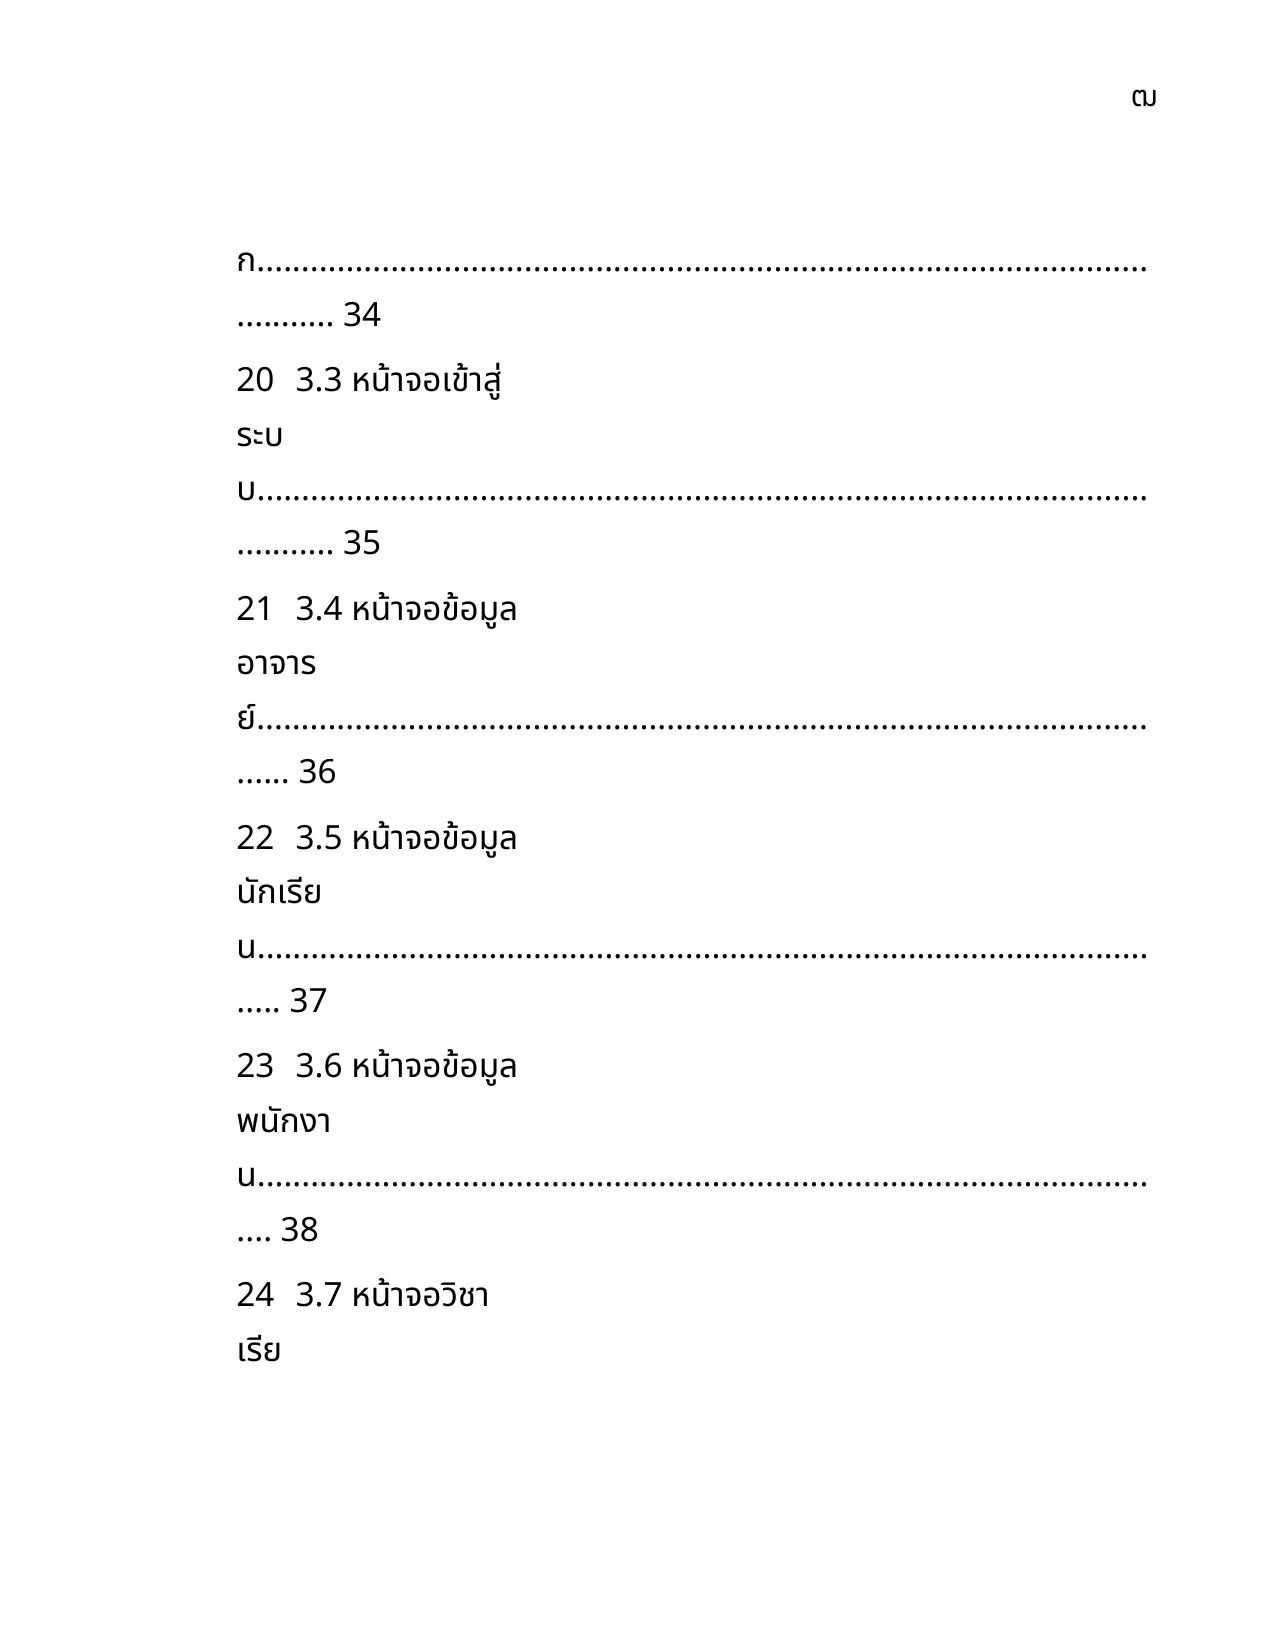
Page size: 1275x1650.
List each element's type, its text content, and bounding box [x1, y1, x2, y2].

text 22 3.5 หน้าจอข้อมูลนักเรียน......................................................................................................... 37 [236, 813, 1157, 1022]
text 20 3.3 หน้าจอเข้าสู่ระบบ............................................................................................................... 35 [236, 356, 1157, 564]
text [236, 1271, 1157, 1376]
text 23 3.6 หน้าจอข้อมูลพนักงาน........................................................................................................ 38 [236, 1042, 1157, 1251]
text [236, 236, 1157, 336]
text 21 3.4 หน้าจอข้อมูลอาจารย์.......................................................................................................... 36 [236, 585, 1157, 793]
